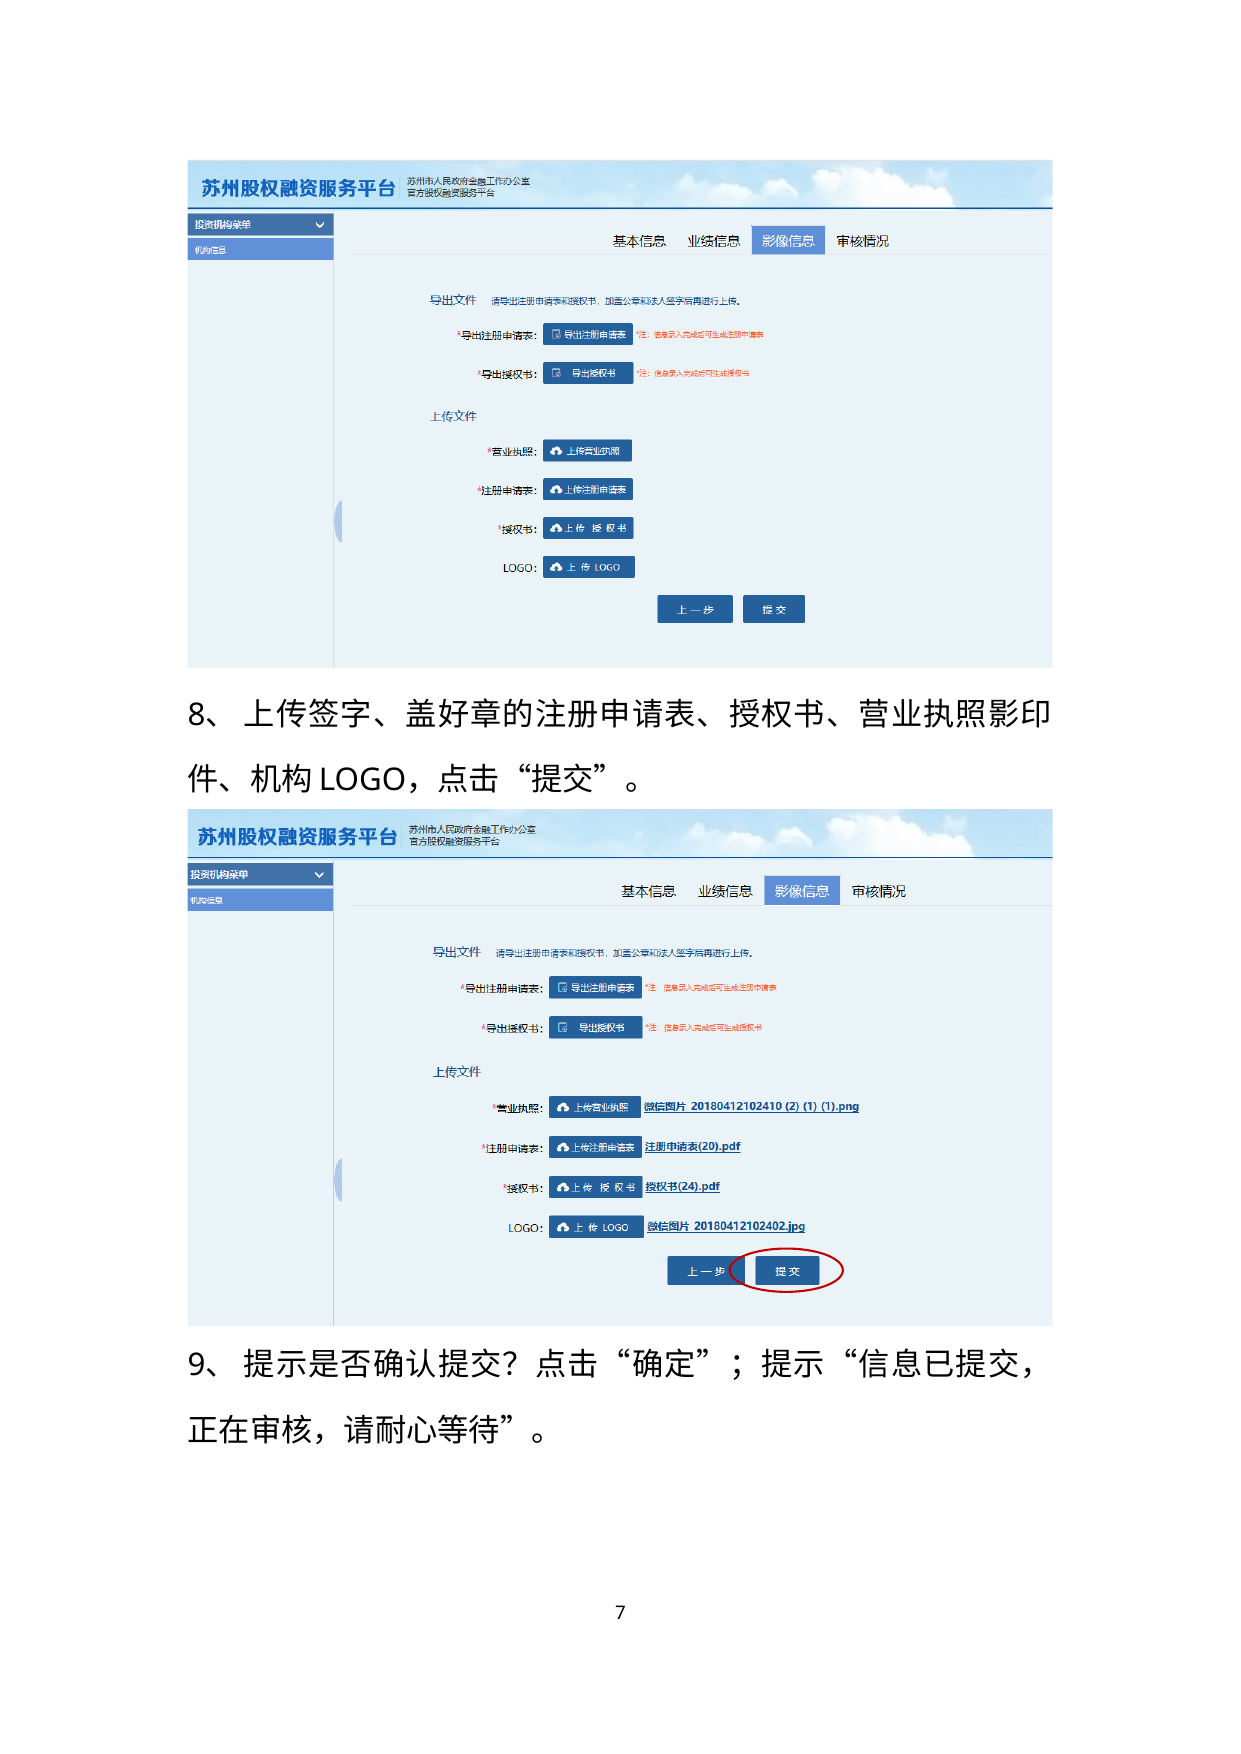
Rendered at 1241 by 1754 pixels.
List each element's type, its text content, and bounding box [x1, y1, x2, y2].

list 提示是否确认提交？点击“确定”；提示“信息已提交，正在审核，请耐心等待”。 [187, 1330, 1053, 1460]
picture [187, 159, 1053, 668]
picture [187, 809, 1053, 1326]
list 上传签字、盖好章的注册申请表、授权书、营业执照影印件、机构LOGO，点击“提交”。 [187, 680, 1053, 809]
